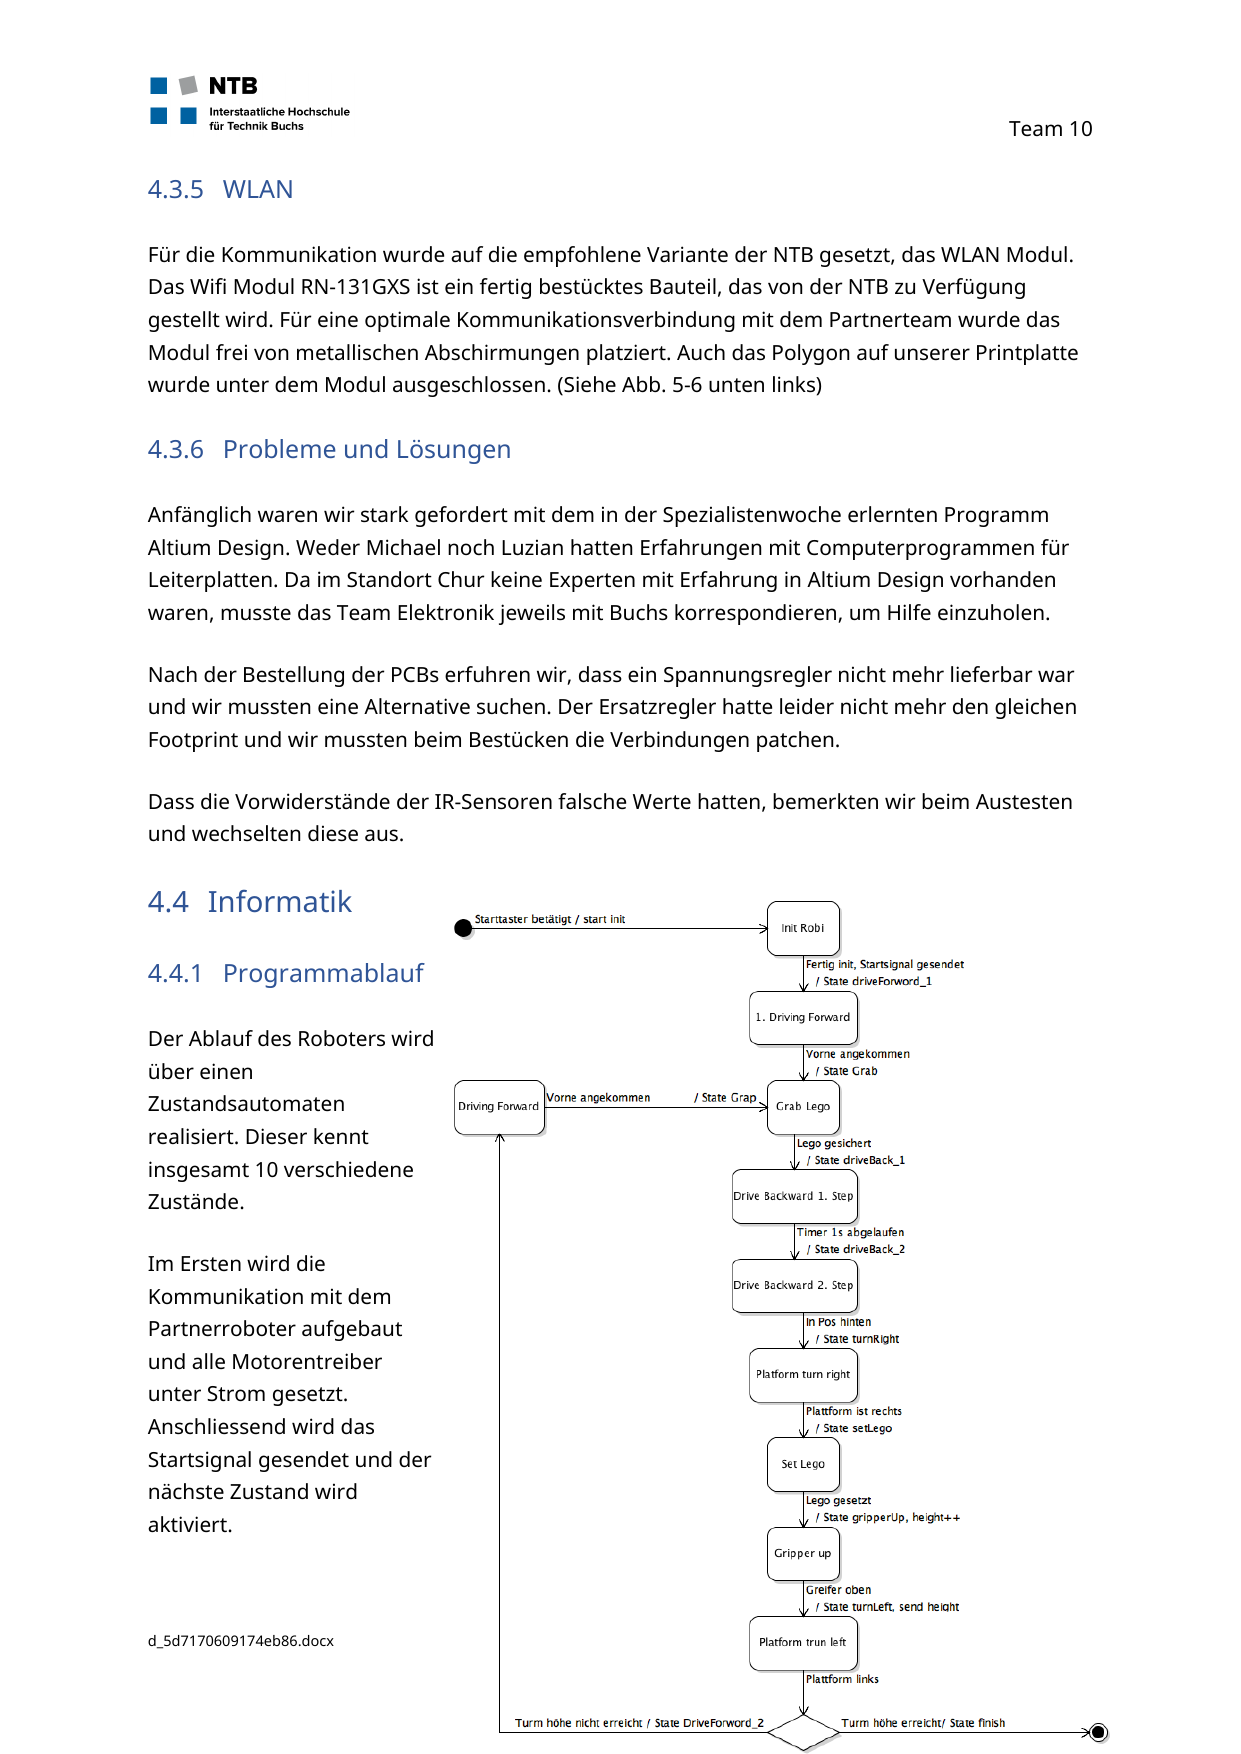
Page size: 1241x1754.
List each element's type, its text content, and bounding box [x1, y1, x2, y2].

text Für die Kommunikation wurde auf die empfohlene Variante der NTB gesetzt, das WLAN Modul. Das Wifi Modul RN-131GXS ist ein fertig bestücktes Bauteil, das von der NTB zu Verfügung gestellt wird. Für eine optimale Kommunikationsverbindung mit dem Partnerteam wurde das Modul frei von metallischen Abschirmungen platziert. Auch das Polygon auf unserer Printplatte wurde unter dem Modul ausgeschlossen. (Siehe Abb. 5-6 unten links) [148, 240, 1093, 399]
text Der Ablauf des Roboters wird über einen Zustandsautomaten realisiert. Dieser kennt insgesamt 10 verschiedene Zustände. [148, 1024, 454, 1216]
picture [147, 73, 355, 137]
text Dass die Vorwiderstände der IR-Sensoren falsche Werte hatten, bemerkten wir beim Austesten und wechselten diese aus. [148, 787, 1093, 848]
subtitle WLAN [148, 171, 1093, 206]
subtitle Probleme und Lösungen [148, 432, 1093, 466]
picture [454, 892, 1120, 1754]
text Im Ersten wird die Kommunikation mit dem Partnerroboter aufgebaut und alle Motorentreiber unter Strom gesetzt. Anschliessend wird das Startsignal gesendet und der nächste Zustand wird aktiviert. [148, 1249, 454, 1538]
text Anfänglich waren wir stark gefordert mit dem in der Spezialistenwoche erlernten Programm Altium Design. Weder Michael noch Luzian hatten Erfahrungen mit Computerprogrammen für Leiterplatten. Da im Standort Chur keine Experten mit Erfahrung in Altium Design vorhanden waren, musste das Team Elektronik jeweils mit Buchs korrespondieren, um Hilfe einzuholen. [148, 500, 1093, 627]
subtitle Informatik [148, 881, 1093, 921]
text Nach der Bestellung der PCBs erfuhren wir, dass ein Spannungsregler nicht mehr lieferbar war und wir mussten eine Alternative suchen. Der Ersatzregler hatte leider nicht mehr den gleichen Footprint und wir mussten beim Bestücken die Verbindungen patchen. [148, 660, 1093, 753]
subtitle Programmablauf [148, 956, 454, 990]
